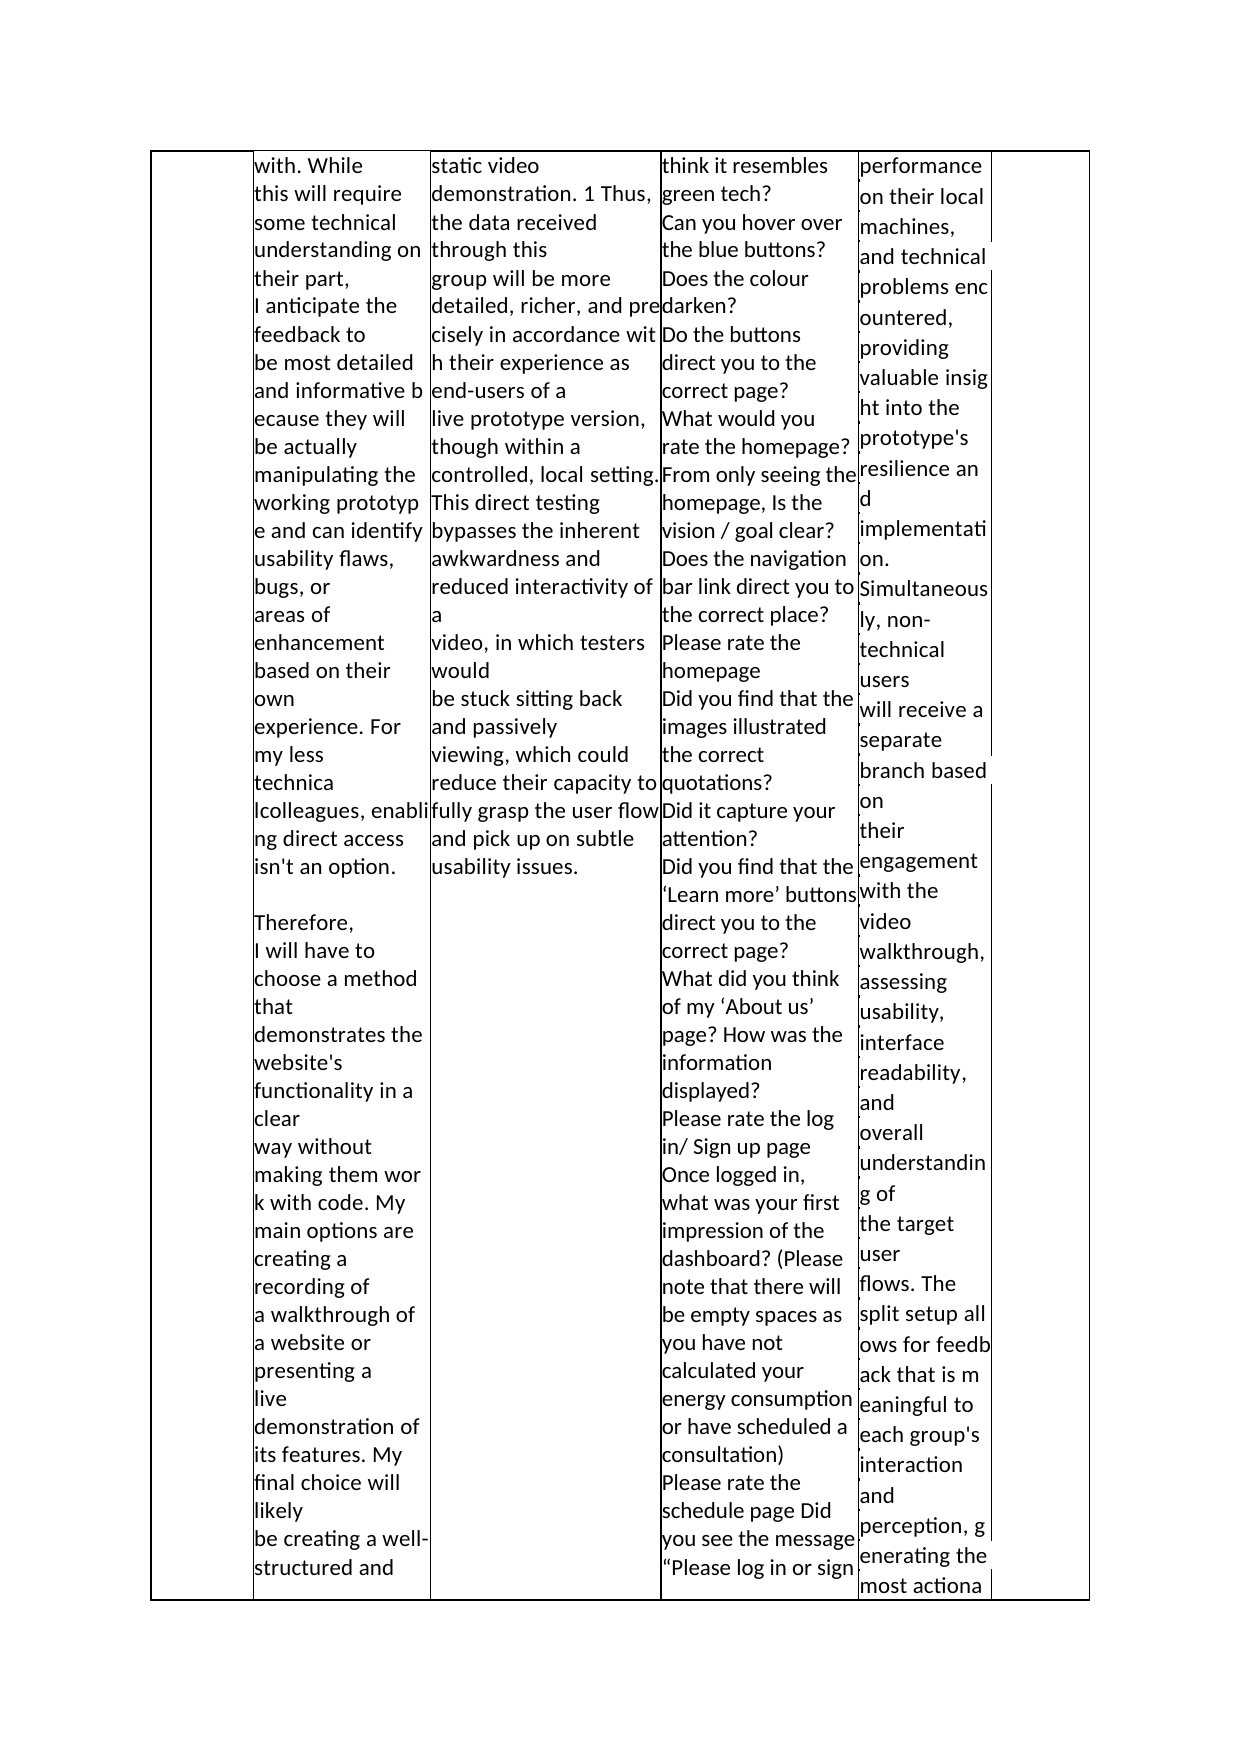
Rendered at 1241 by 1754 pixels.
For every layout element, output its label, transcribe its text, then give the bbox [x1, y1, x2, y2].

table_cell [254, 151, 430, 1599]
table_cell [431, 152, 660, 292]
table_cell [431, 320, 660, 1599]
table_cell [662, 152, 858, 1599]
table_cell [992, 152, 1089, 1599]
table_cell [860, 270, 991, 756]
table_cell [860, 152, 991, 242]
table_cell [860, 1358, 991, 1599]
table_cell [152, 152, 253, 1599]
